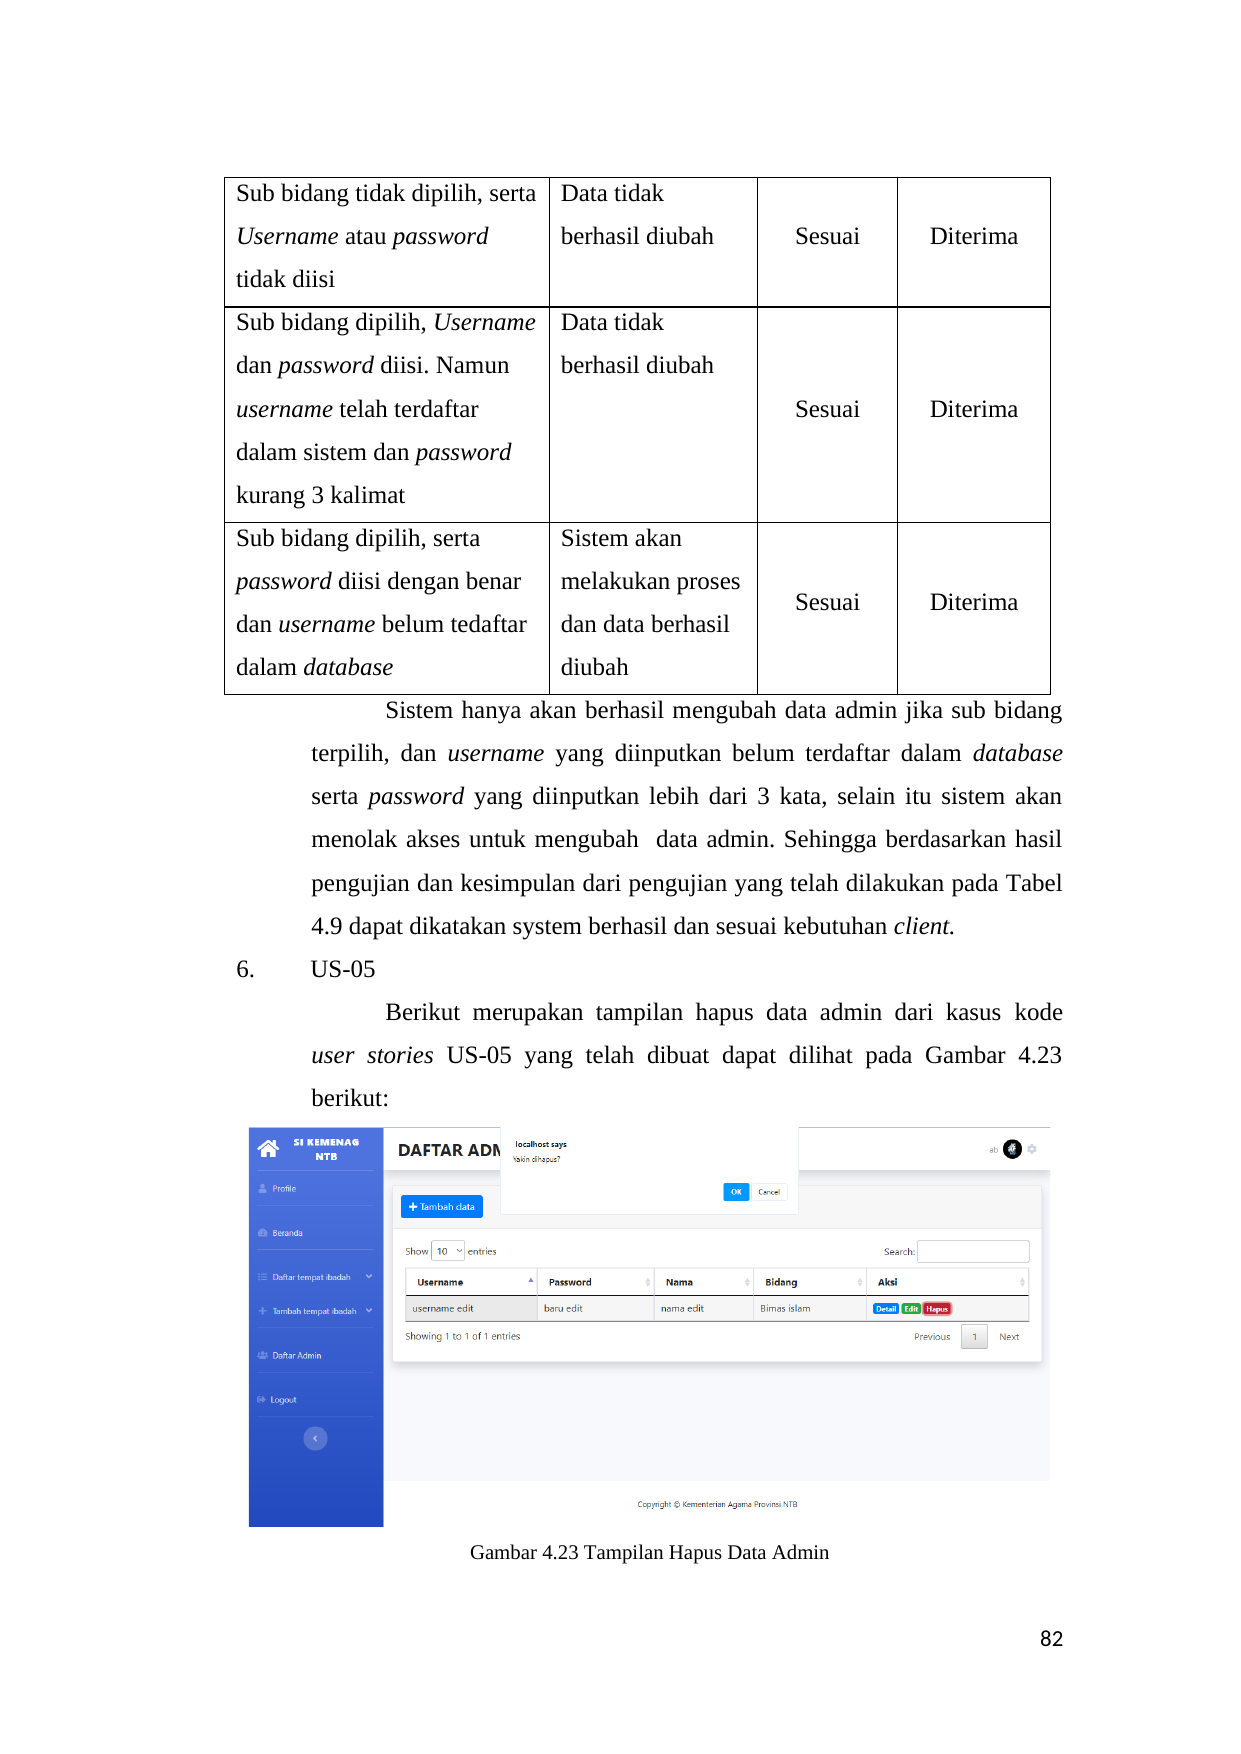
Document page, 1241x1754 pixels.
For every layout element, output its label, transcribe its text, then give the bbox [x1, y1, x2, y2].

text Berikut merupakan tampilan hapus data admin dari kasus kode user stories US-05 yang telah dibuat dapat dilihat pada Gambar 4.23 berikut: [311, 997, 1063, 1112]
table_cell Sesuai [758, 523, 897, 694]
table_cell Sub bidang dipilih, serta password diisi dengan benar dan username belum tedaftar dalam database [225, 523, 549, 694]
table_cell Sistem akan melakukan proses dan data berhasil diubah [550, 523, 757, 694]
table_cell Sesuai [758, 178, 897, 306]
table_cell Diterima [898, 178, 1050, 306]
table_cell Data tidak berhasil diubah [550, 308, 757, 522]
table_cell Diterima [898, 308, 1050, 522]
text Sistem hanya akan berhasil mengubah data admin jika sub bidang terpilih, dan username yang diinputkan belum terdaftar dalam database serta password yang diinputkan lebih dari 3 kata, selain itu sistem akan menolak akses untuk mengubah data admin. Sehingga berdasarkan hasil pengujian dan kesimpulan dari pengujian yang telah dilakukan pada Tabel 4.9 dapat dikatakan system berhasil dan sesuai kebutuhan client. [311, 695, 1063, 939]
text Gambar 4.23 Tampilan Hapus Data Admin [236, 1540, 1063, 1564]
picture [248, 1126, 1051, 1527]
table_cell Sub bidang tidak dipilih, serta Username atau password tidak diisi [225, 178, 549, 306]
table_cell Diterima [898, 523, 1050, 694]
list US-05 [236, 954, 1063, 983]
table_cell Sub bidang dipilih, Username dan password diisi. Namun username telah terdaftar dalam sistem dan password kurang 3 kalimat [225, 308, 549, 522]
table_cell Sesuai [758, 308, 897, 522]
table_cell Data tidak berhasil diubah [550, 178, 757, 306]
